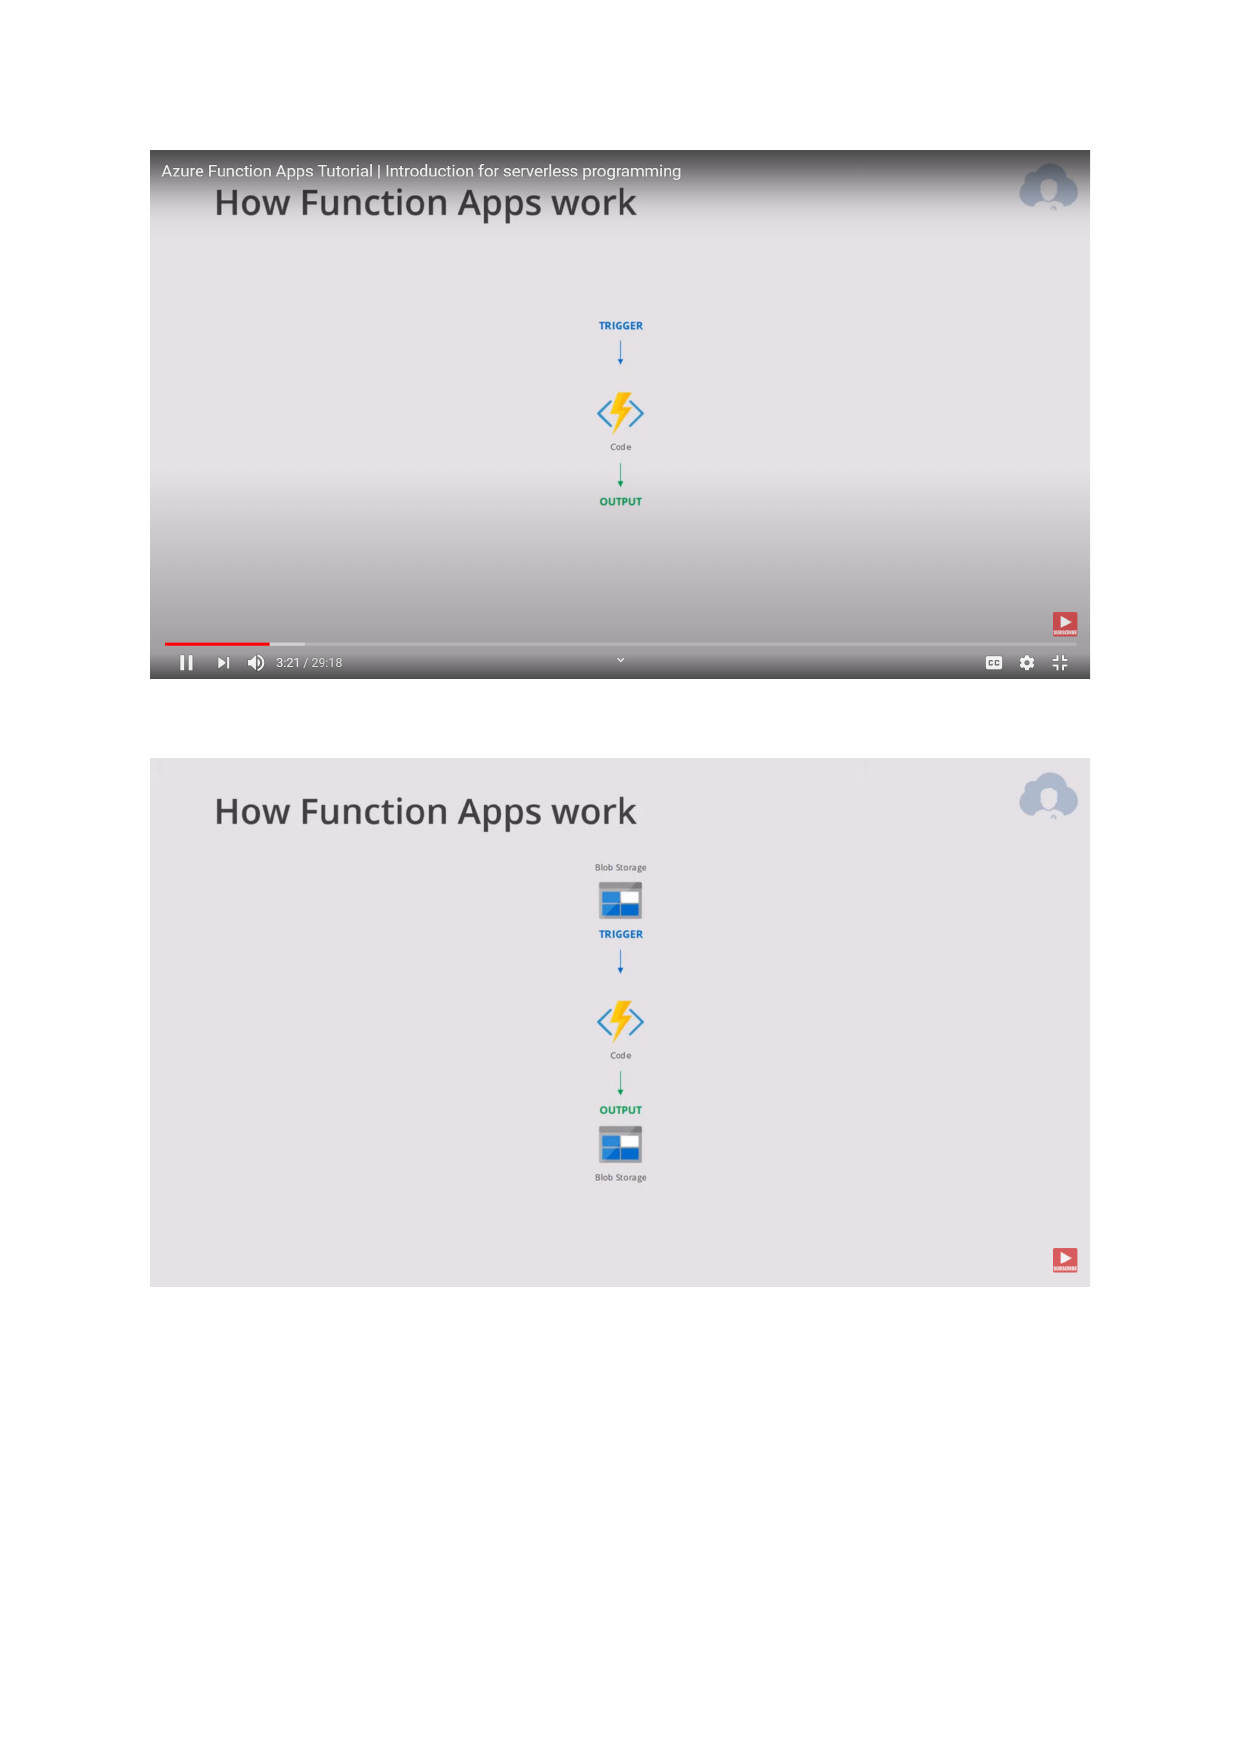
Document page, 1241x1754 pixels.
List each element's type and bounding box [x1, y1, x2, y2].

picture [150, 150, 1091, 679]
picture [150, 758, 1091, 1287]
